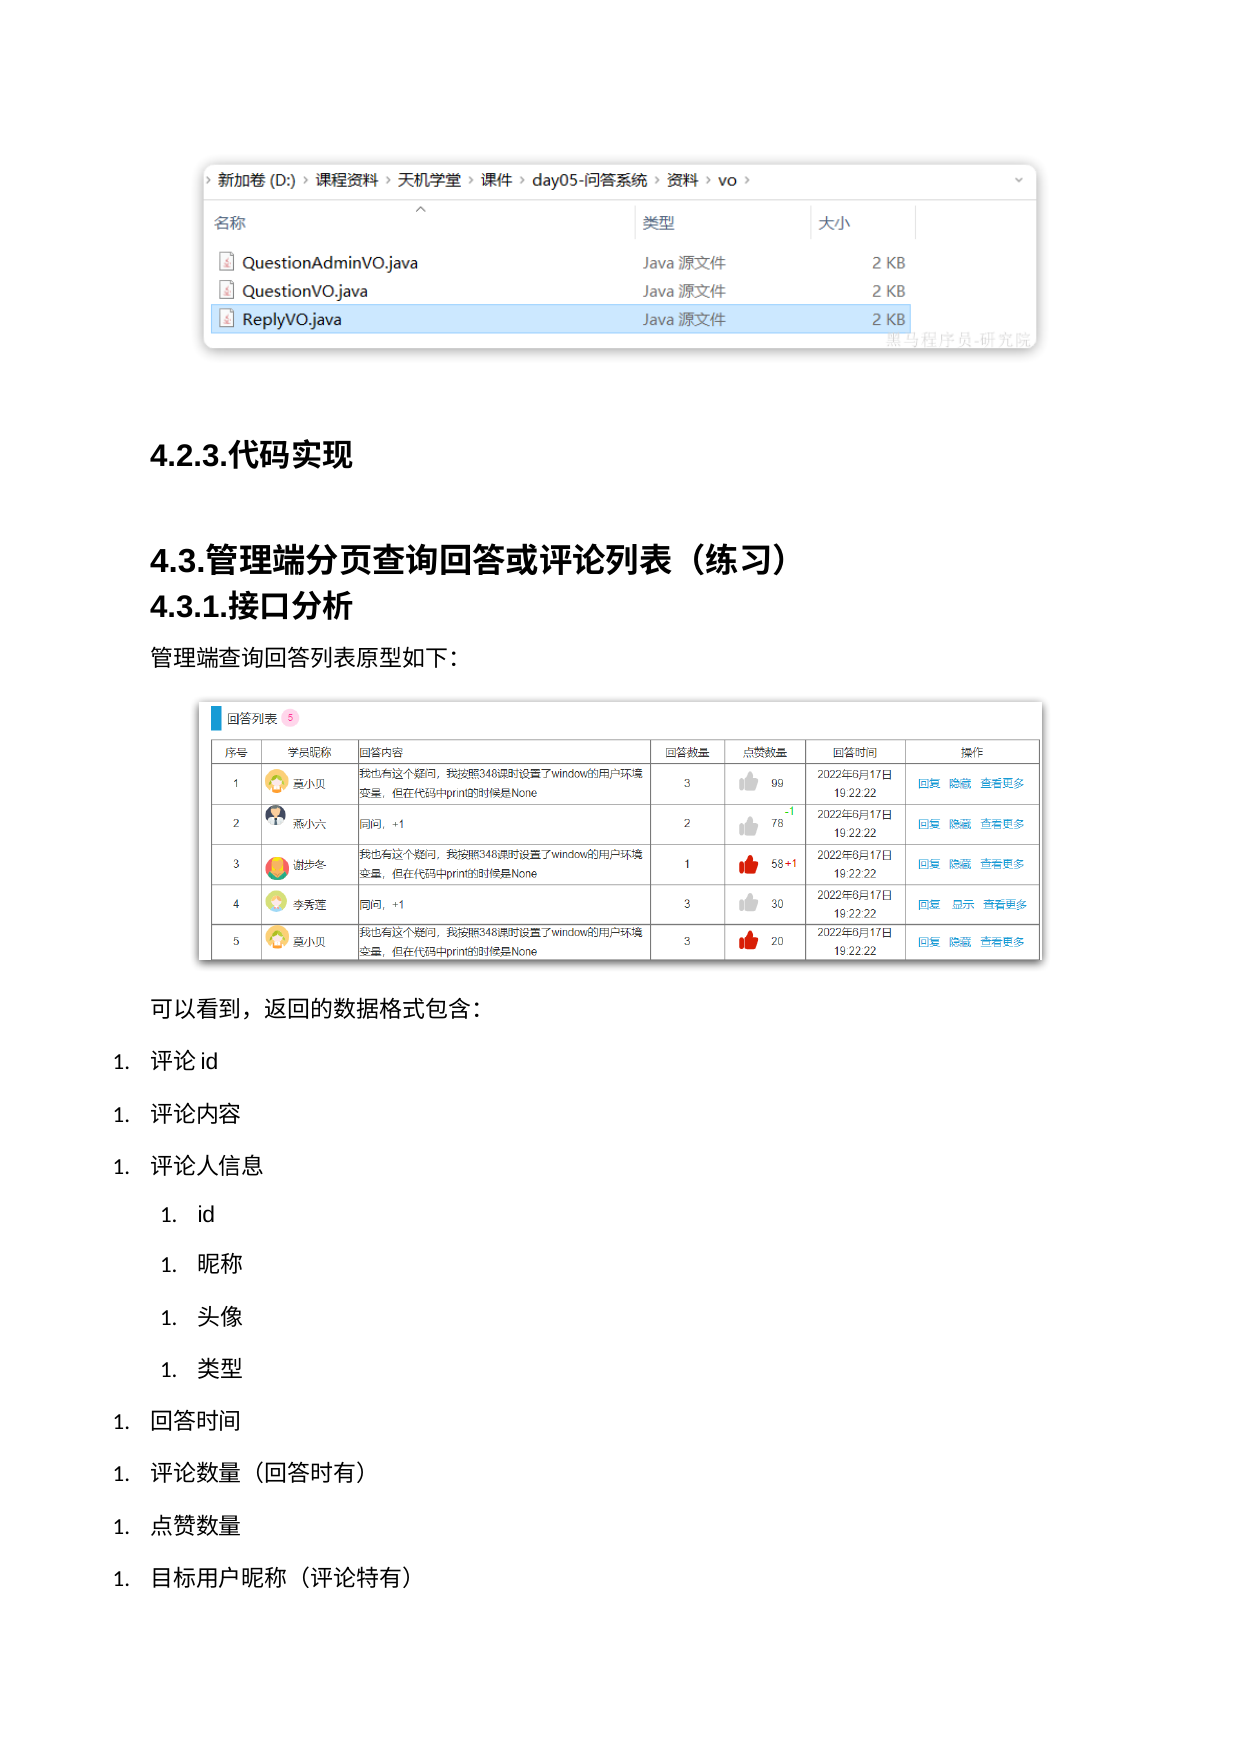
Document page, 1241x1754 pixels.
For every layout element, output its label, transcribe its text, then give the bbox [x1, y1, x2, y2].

list id [160, 1200, 1090, 1228]
text 管理端查询回答列表原型如下： [150, 639, 1090, 673]
list 目标用户昵称（评论特有） [112, 1560, 1090, 1593]
list 头像 [160, 1298, 1090, 1332]
list 评论id [112, 1043, 1090, 1076]
list 昵称 [160, 1246, 1090, 1279]
list 评论人信息 [112, 1148, 1090, 1181]
picture [188, 691, 1052, 973]
list 类型 [160, 1351, 1090, 1384]
list 评论内容 [112, 1096, 1090, 1129]
list 评论数量（回答时有） [112, 1455, 1090, 1488]
text 可以看到，返回的数据格式包含： [150, 991, 1090, 1024]
list 回答时间 [112, 1403, 1090, 1436]
picture [188, 150, 1052, 366]
list 点赞数量 [112, 1508, 1090, 1541]
